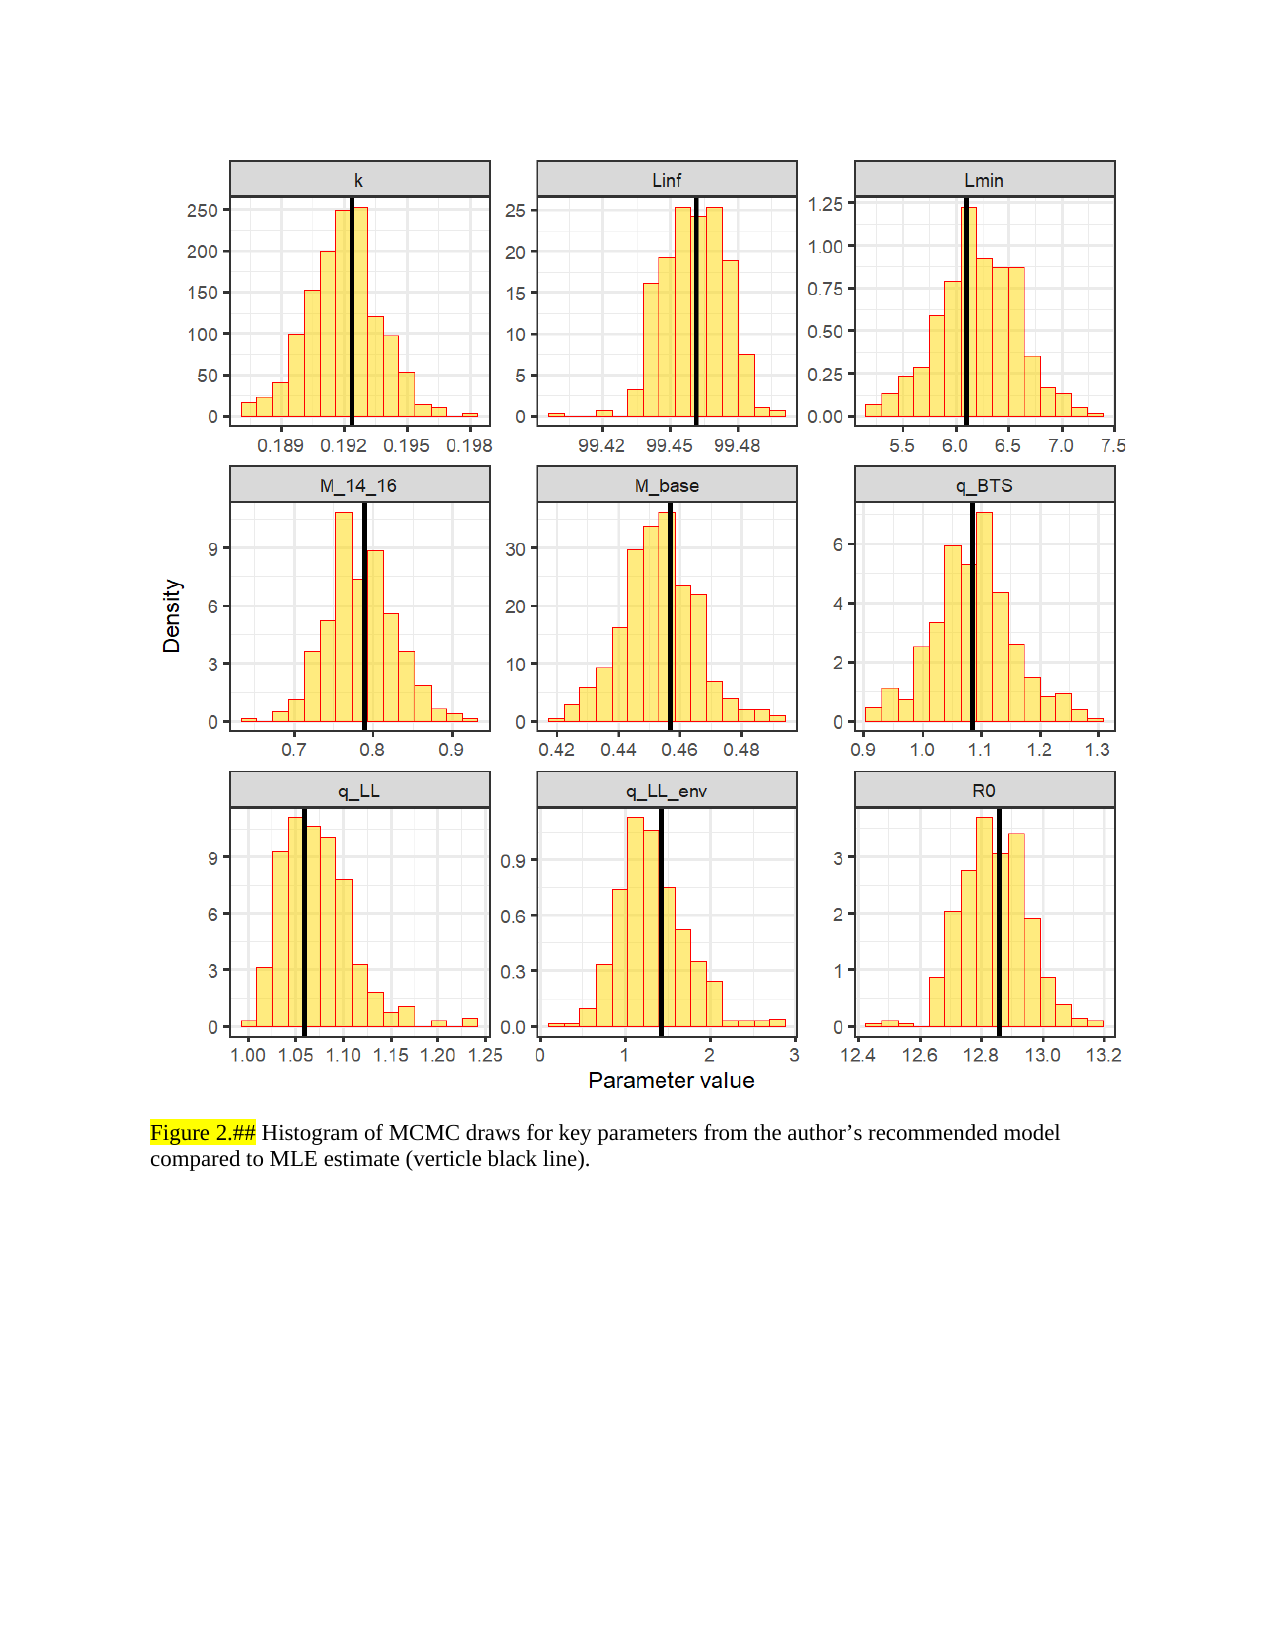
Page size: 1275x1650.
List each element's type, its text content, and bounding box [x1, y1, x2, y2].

picture [150, 150, 1125, 1103]
text Figure 2.## Histogram of MCMC draws for key parameters from the author’s recommended model compared to MLE estimate (verticle black line). [150, 1119, 1125, 1172]
